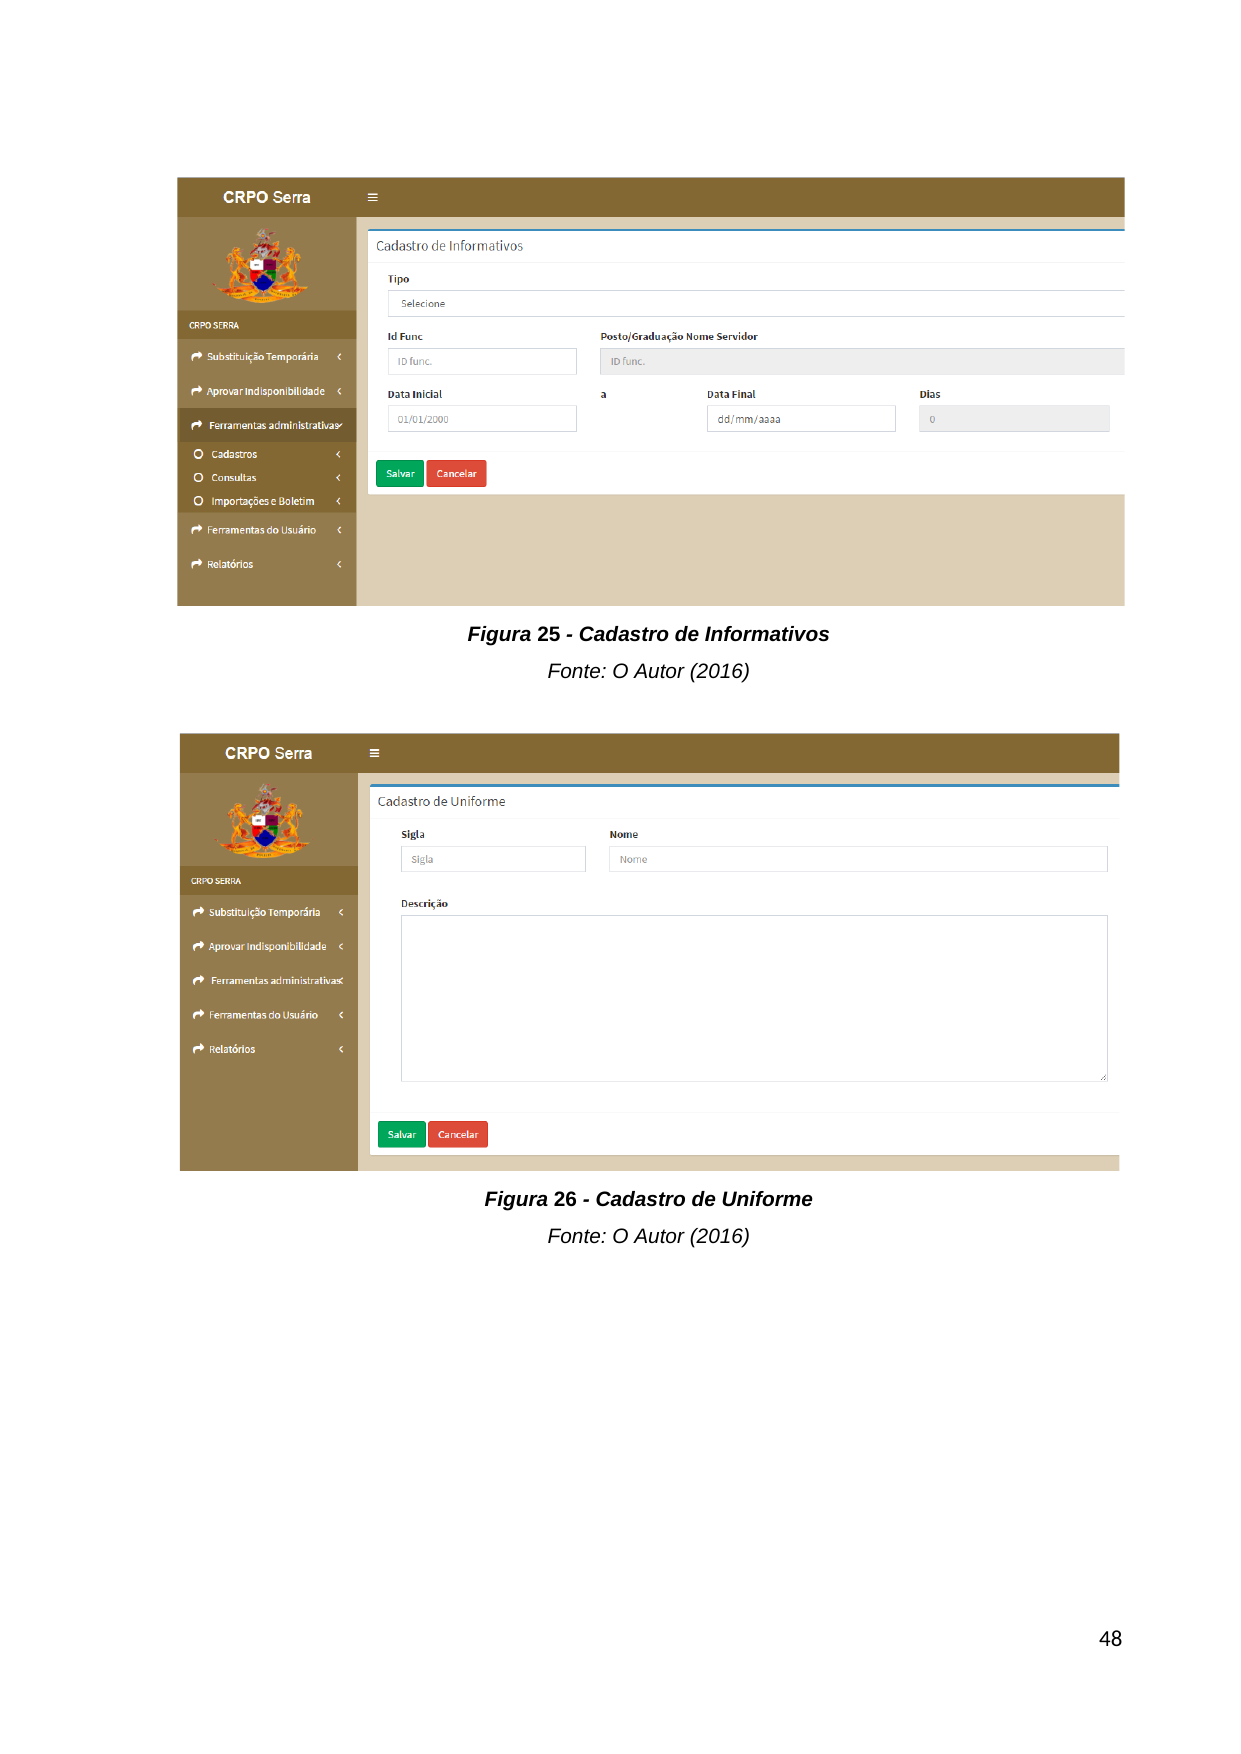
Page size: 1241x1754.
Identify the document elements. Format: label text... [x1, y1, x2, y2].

picture [177, 177, 1125, 606]
text Figura 26 - Cadastro de Uniforme [177, 1187, 1122, 1211]
text Figura 25 - Cadastro de Informativos [177, 622, 1122, 646]
picture [179, 733, 1120, 1171]
text Fonte: O Autor (2016) [177, 1224, 1122, 1248]
text Fonte: O Autor (2016) [177, 659, 1122, 683]
